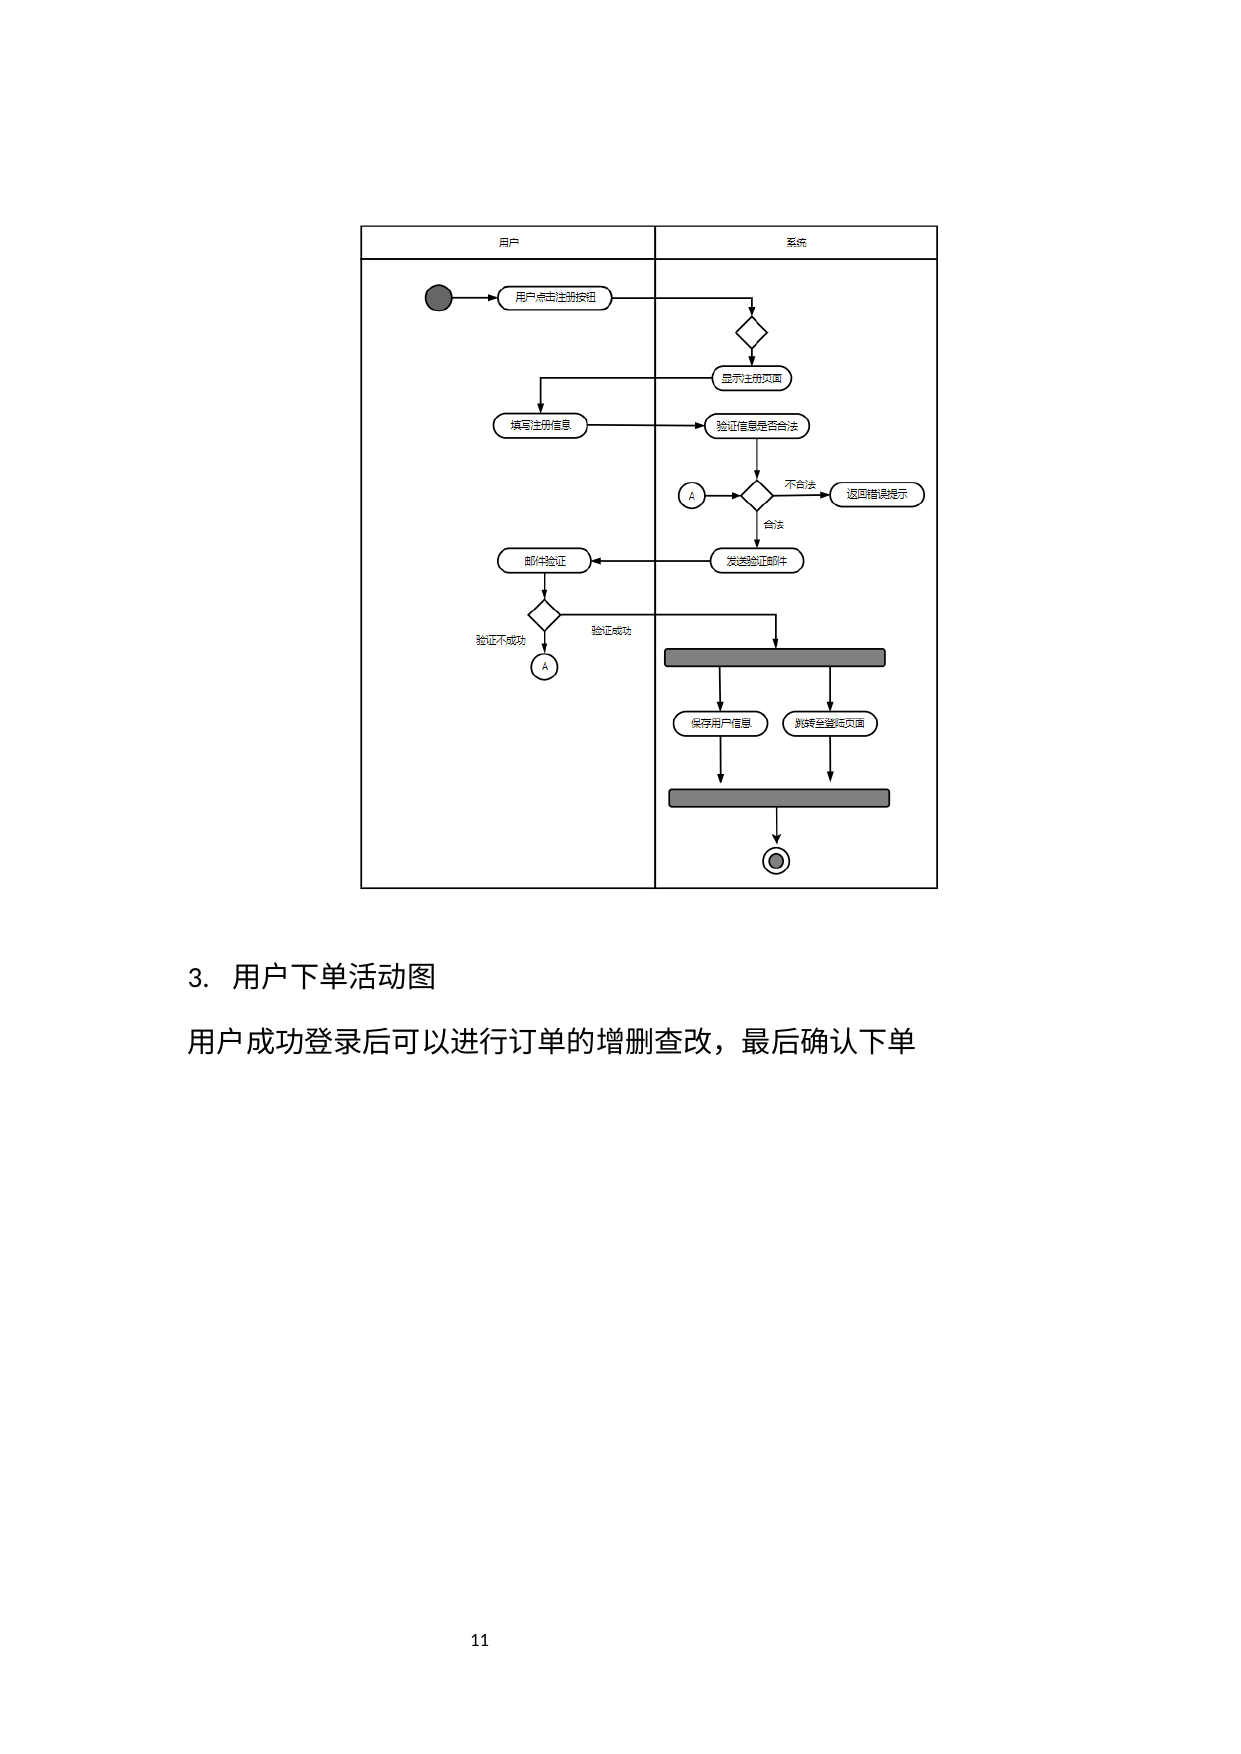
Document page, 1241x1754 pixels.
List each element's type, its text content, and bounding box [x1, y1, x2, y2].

list 用户下单活动图 [187, 942, 1053, 1007]
picture [187, 162, 1052, 911]
text 用户成功登录后可以进行订单的增删查改，最后确认下单 [187, 1007, 1053, 1072]
